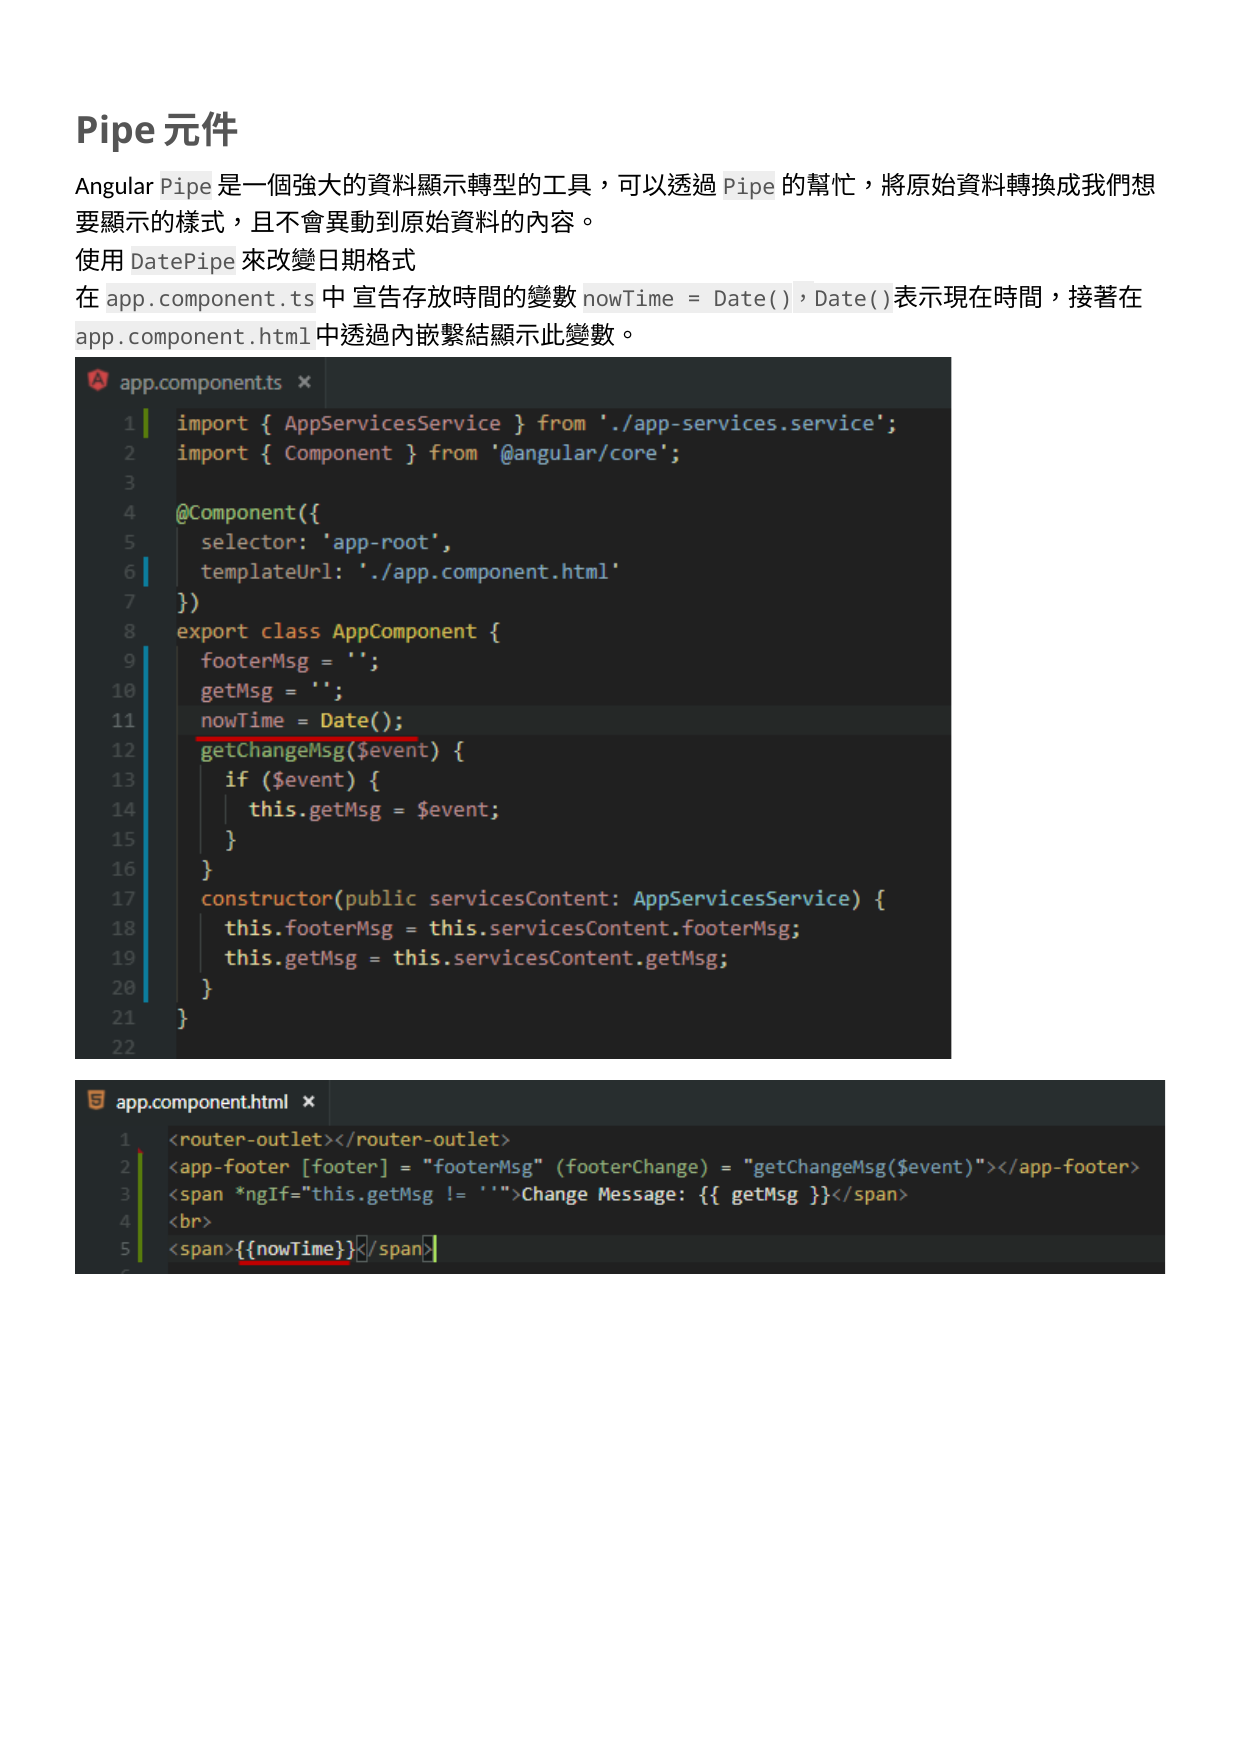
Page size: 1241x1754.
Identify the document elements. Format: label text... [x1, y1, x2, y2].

text Pipe元件 [75, 89, 1165, 164]
text 使用 DatePipe 來改變日期格式 [75, 239, 1165, 277]
picture [75, 1080, 1166, 1274]
picture [75, 357, 952, 1059]
text 在 app.component.ts 中 宣告存放時間的變數 nowTime = Date()，Date()表示現在時間，接著在app.component.html中透過內嵌繫結顯示此變數。 [75, 277, 1165, 352]
text Angular Pipe 是一個強大的資料顯示轉型的工具，可以透過Pipe 的幫忙，將原始資料轉換成我們想要顯示的樣式，且不會異動到原始資料的內容。 [75, 164, 1165, 239]
